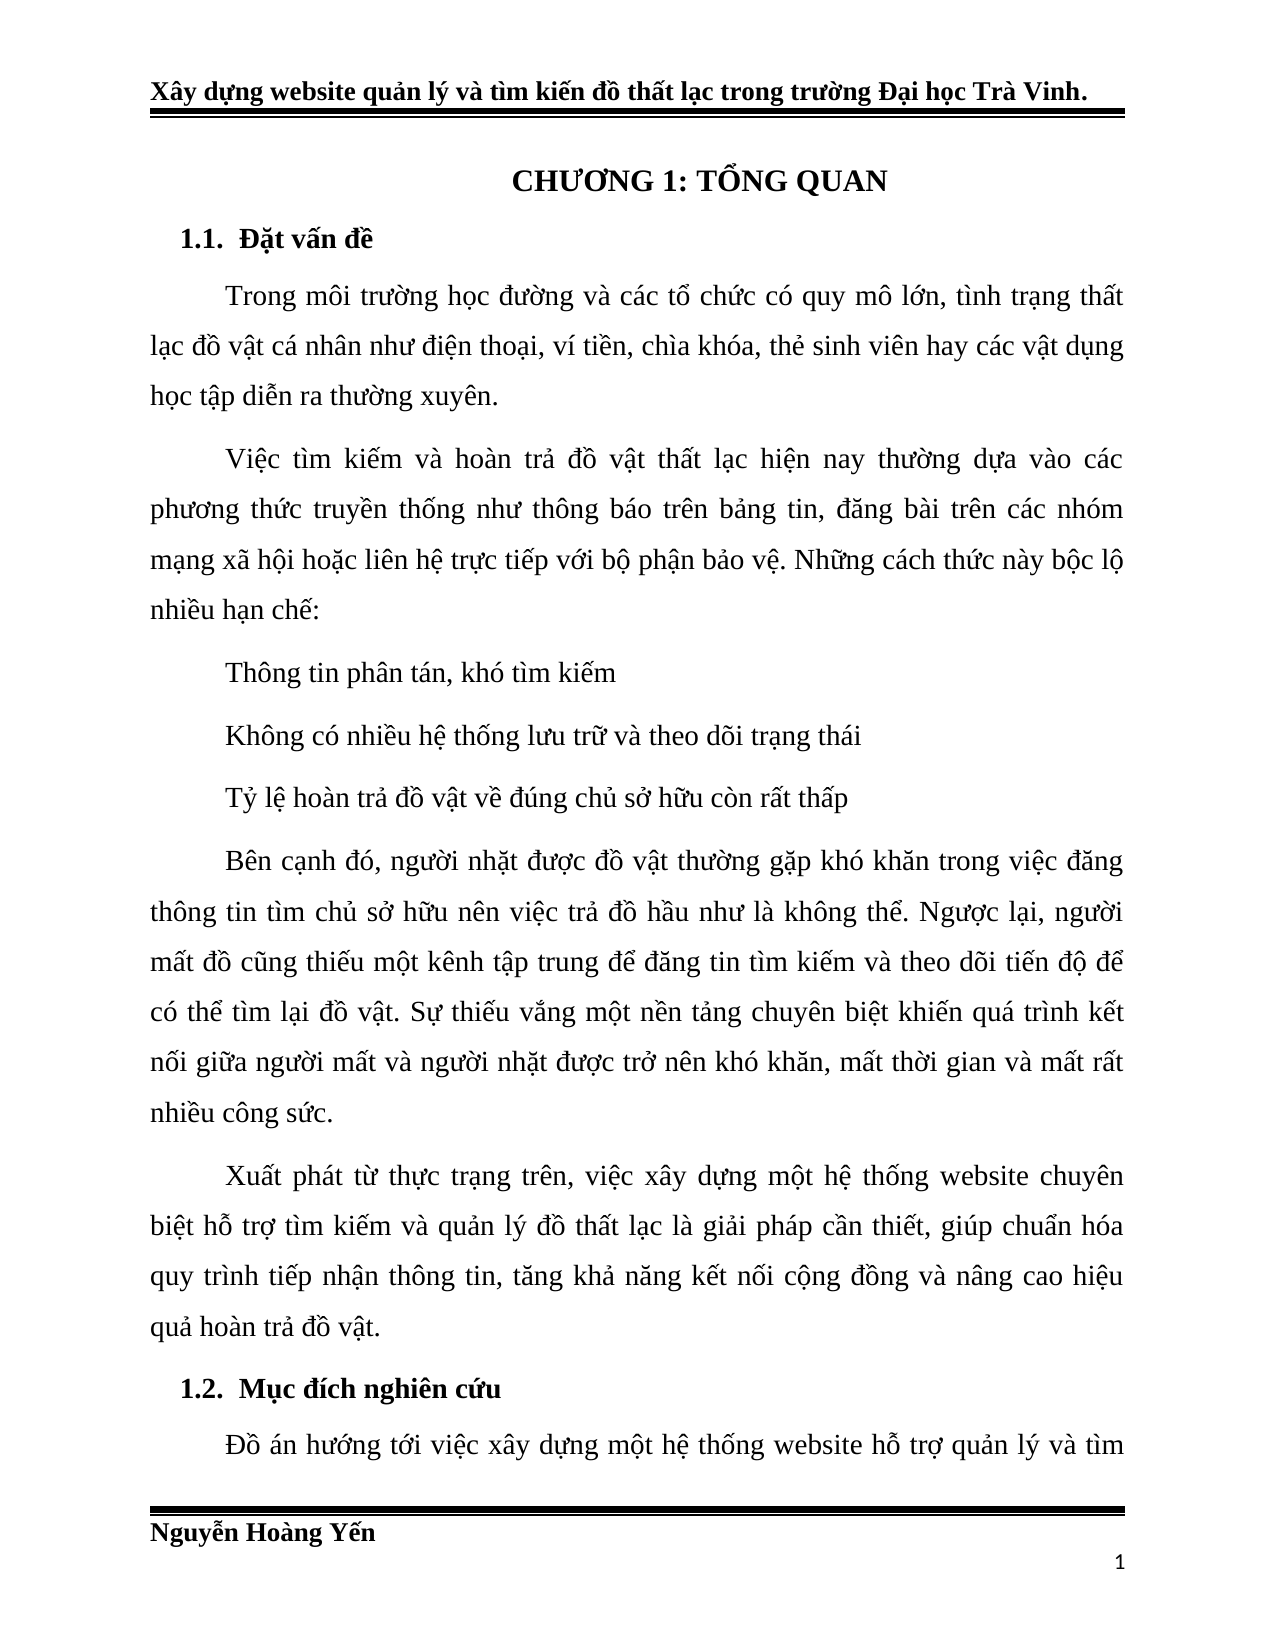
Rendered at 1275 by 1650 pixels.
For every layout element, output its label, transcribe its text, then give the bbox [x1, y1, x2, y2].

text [150, 1427, 1125, 1461]
text Không có nhiều hệ thống lưu trữ và theo dõi trạng thái [150, 718, 1125, 751]
text Trong môi trường học đường và các tổ chức có quy mô lớn, tình trạng thất lạc đồ vật cá nhân như điện thoại, ví tiền, chìa khóa, thẻ sinh viên hay các vật dụng học tập diễn ra thường xuyên. [150, 278, 1125, 412]
text Xuất phát từ thực trạng trên, việc xây dựng một hệ thống website chuyên biệt hỗ trợ tìm kiếm và quản lý đồ thất lạc là giải pháp cần thiết, giúp chuẩn hóa quy trình tiếp nhận thông tin, tăng khả năng kết nối cộng đồng và nâng cao hiệu quả hoàn trả đồ vật. [150, 1158, 1125, 1342]
text Mục đích nghiên cứu [179, 1371, 1125, 1405]
text Bên cạnh đó, người nhặt được đồ vật thường gặp khó khăn trong việc đăng thông tin tìm chủ sở hữu nên việc trả đồ hầu như là không thể. Ngược lại, người mất đồ cũng thiếu một kênh tập trung để đăng tin tìm kiếm và theo dõi tiến độ để có thể tìm lại đồ vật. Sự thiếu vắng một nền tảng chuyên biệt khiến quá trình kết nối giữa người mất và người nhặt được trở nên khó khăn, mất thời gian và mất rất nhiều công sức. [150, 843, 1125, 1128]
text Thông tin phân tán, khó tìm kiếm [150, 655, 1125, 688]
text Đặt vấn đề [179, 222, 1125, 255]
text Việc tìm kiếm và hoàn trả đồ vật thất lạc hiện nay thường dựa vào các phương thức truyền thống như thông báo trên bảng tin, đăng bài trên các nhóm mạng xã hội hoặc liên hệ trực tiếp với bộ phận bảo vệ. Những cách thức này bộc lộ nhiều hạn chế: [150, 441, 1125, 626]
text TỔNG QUAN [274, 162, 1125, 198]
text Tỷ lệ hoàn trả đồ vật về đúng chủ sở hữu còn rất thấp [150, 781, 1125, 814]
